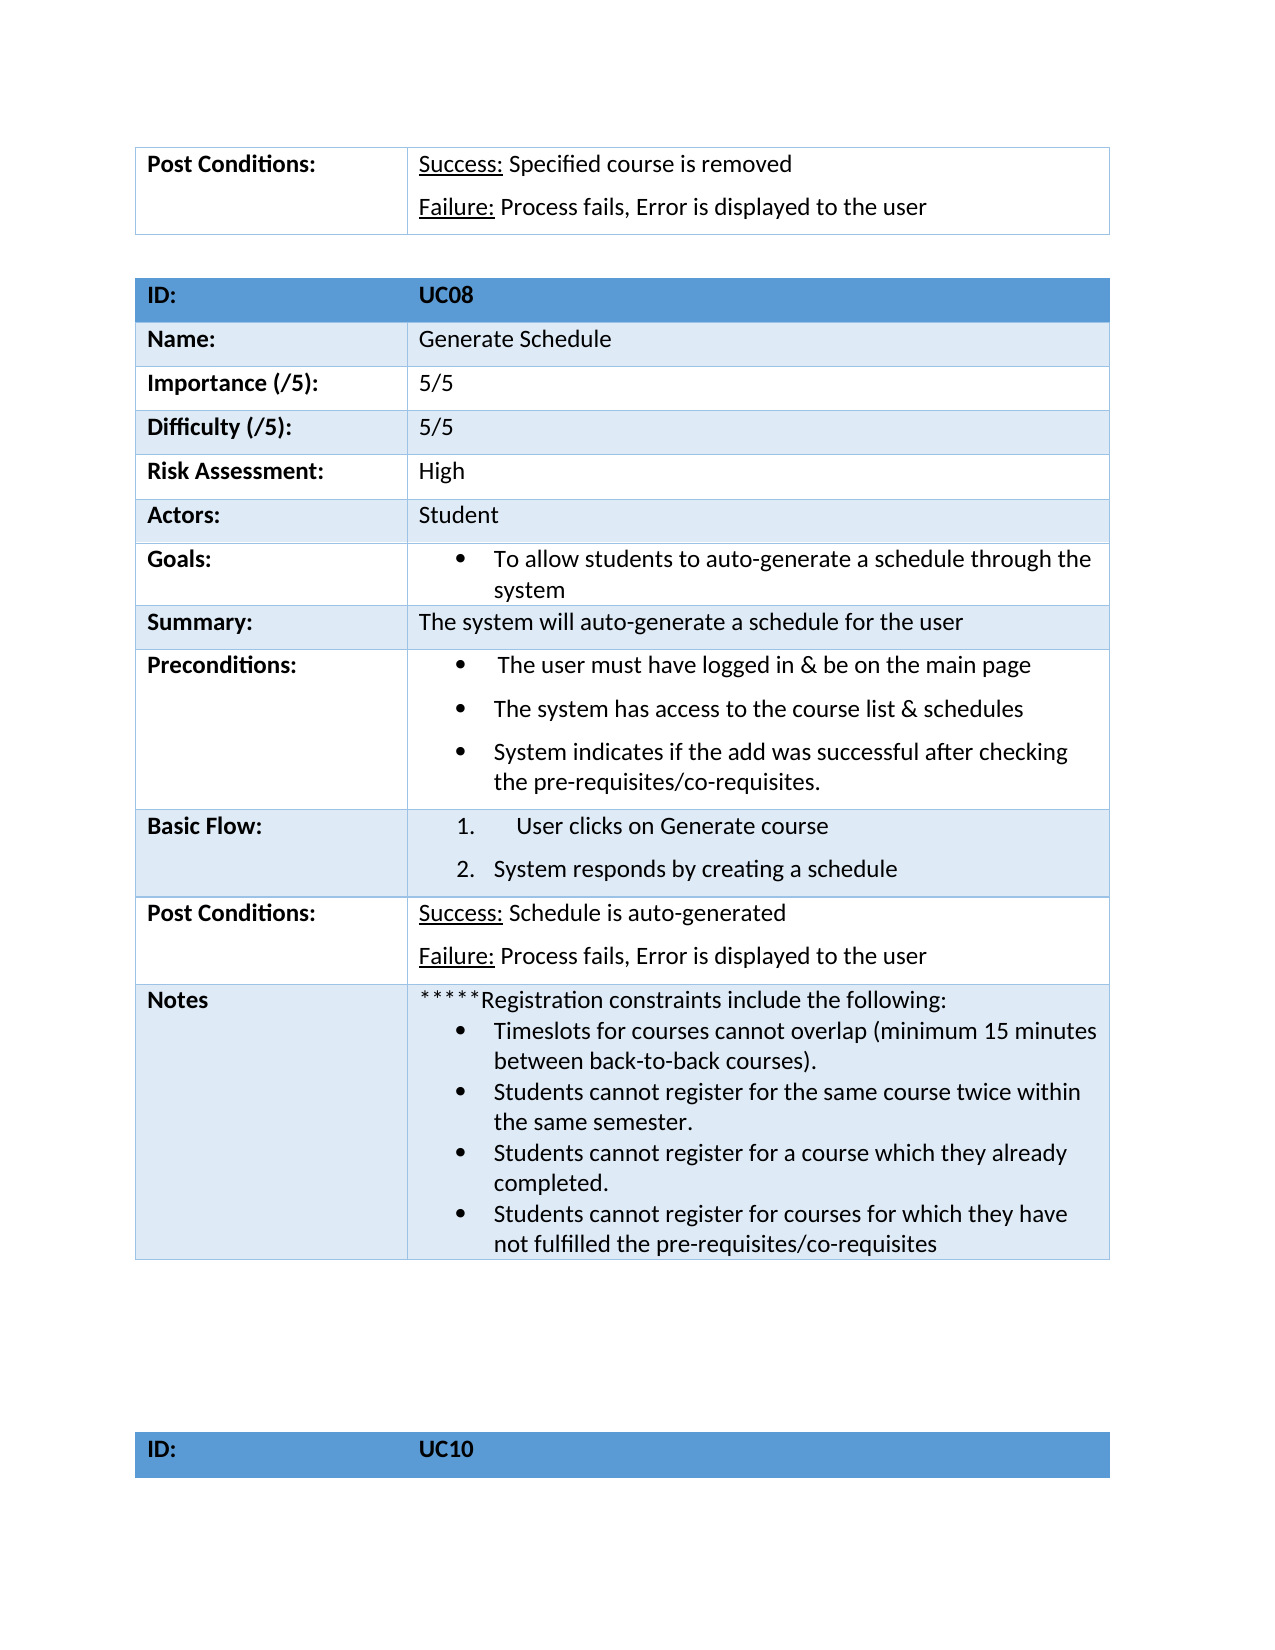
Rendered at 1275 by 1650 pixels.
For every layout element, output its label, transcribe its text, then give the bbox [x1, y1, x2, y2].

table_cell Notes [136, 985, 407, 1259]
table_cell Name: [136, 323, 407, 366]
table_cell Importance (/5): [136, 367, 407, 410]
table_cell Post Conditions: [136, 898, 407, 983]
table_header UC08 [408, 279, 1109, 322]
table_cell High [408, 455, 1109, 498]
table_cell Preconditions: [136, 650, 407, 809]
table_cell Success: Schedule is auto-generated Failure: Process fails, Error is displayed to the user [408, 898, 1109, 983]
table_header UC10 [408, 1433, 1109, 1476]
table_cell To allow students to auto-generate a schedule through the system [408, 544, 1109, 604]
table_cell The system will auto-generate a schedule for the user [408, 606, 1109, 649]
table_cell Generate Schedule [408, 323, 1109, 366]
table_cell Risk Assessment: [136, 455, 407, 498]
table_cell Summary: [136, 606, 407, 649]
table_cell *****Registration constraints include the following: Timeslots for courses cannot overlap (minimum 15 minutes between back-to-back courses). Students cannot register for the same course twice within the same semester. Students cannot register for a course which they already completed. Students cannot register for courses for which they have not fulfilled the pre-requisites/co-requisites [408, 985, 1109, 1259]
table_cell 5/5 [408, 411, 1109, 454]
table_cell Difficulty (/5): [136, 411, 407, 454]
table_cell Student [408, 500, 1109, 542]
table_header ID: [136, 1433, 407, 1476]
table_cell Success: Specified course is removed Failure: Process fails, Error is displayed to the user [408, 148, 1109, 234]
table_cell Goals: [136, 544, 407, 604]
table_header ID: [136, 279, 407, 322]
table_cell Actors: [136, 500, 407, 542]
table_cell Basic Flow: [136, 810, 407, 896]
table_cell User clicks on Generate course System responds by creating a schedule [408, 810, 1109, 896]
table_cell 5/5 [408, 367, 1109, 410]
table_cell Post Conditions: [136, 148, 407, 234]
table_cell The user must have logged in & be on the main page The system has access to the course list & schedules System indicates if the add was successful after checking the pre-requisites/co-requisites. [408, 650, 1109, 809]
